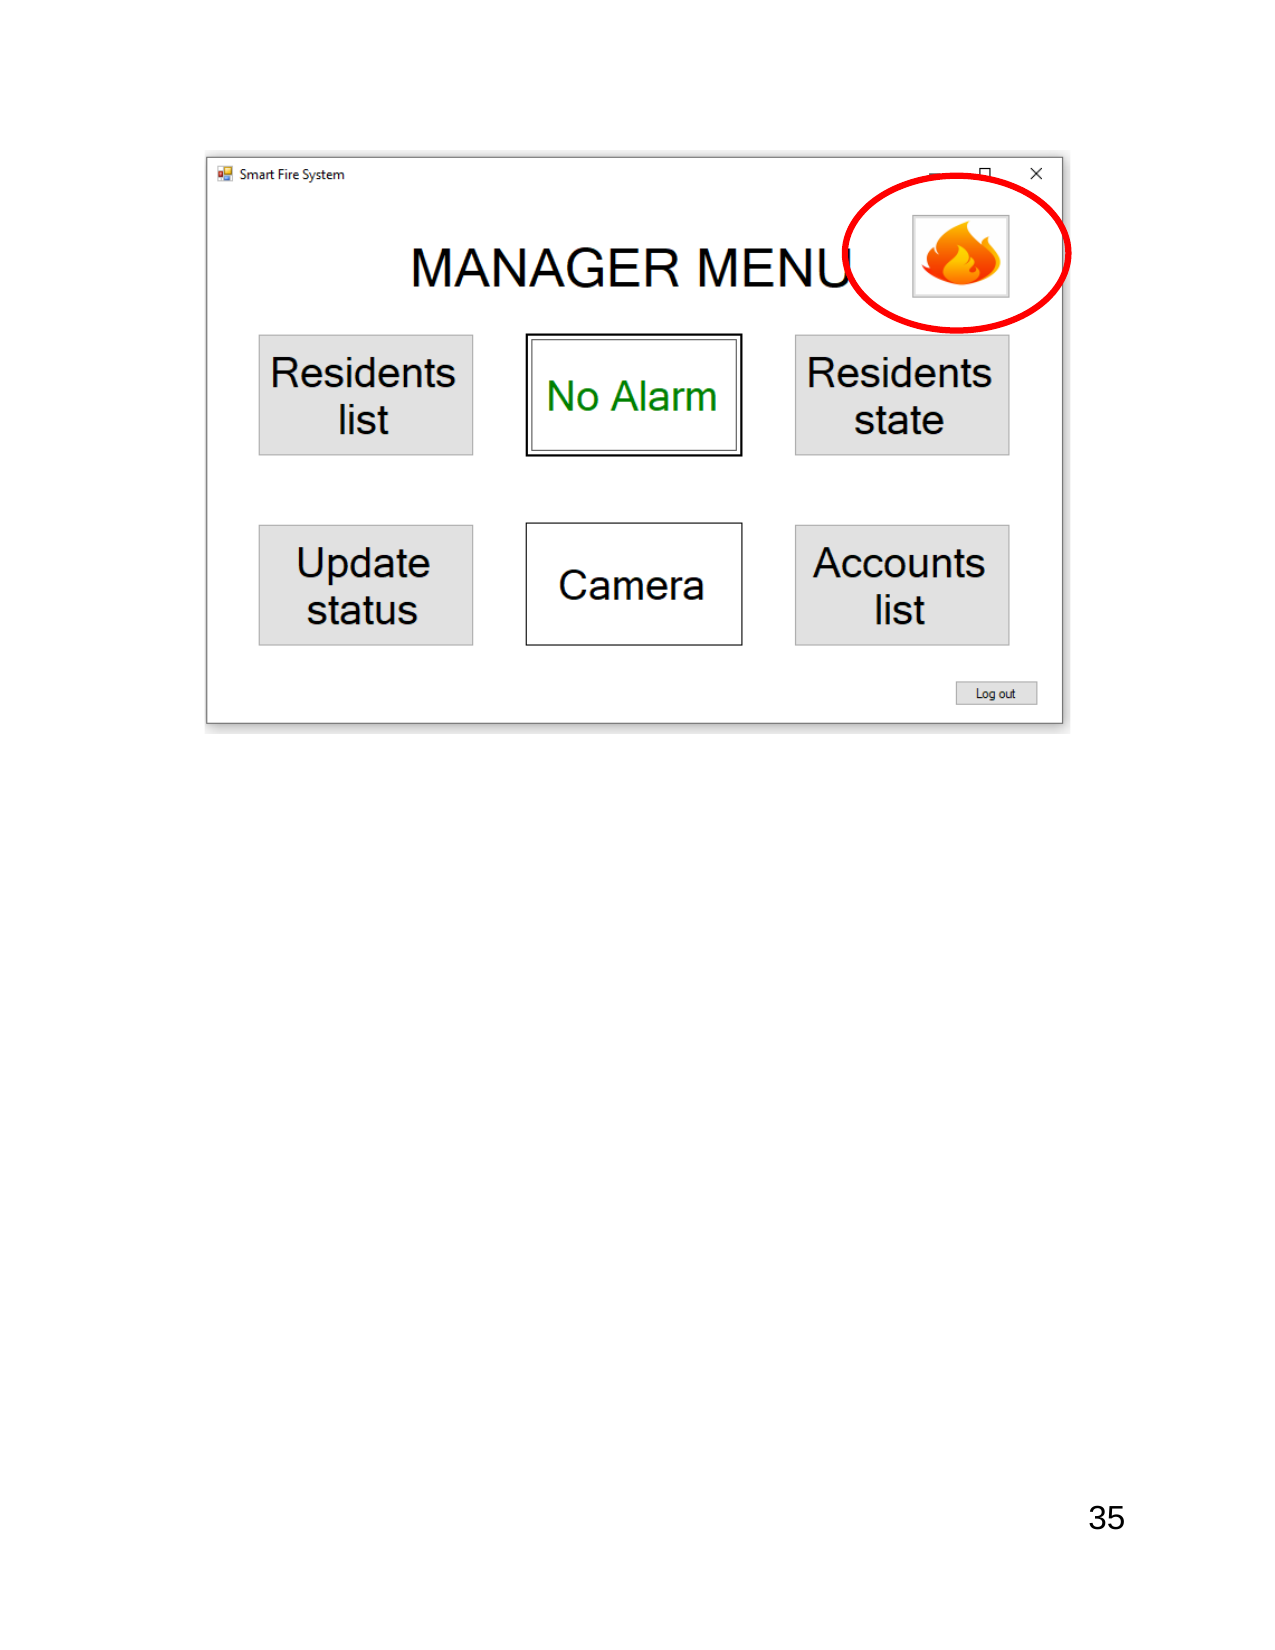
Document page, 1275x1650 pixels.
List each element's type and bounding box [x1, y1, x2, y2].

picture [849, 179, 1065, 327]
picture [204, 150, 1071, 734]
